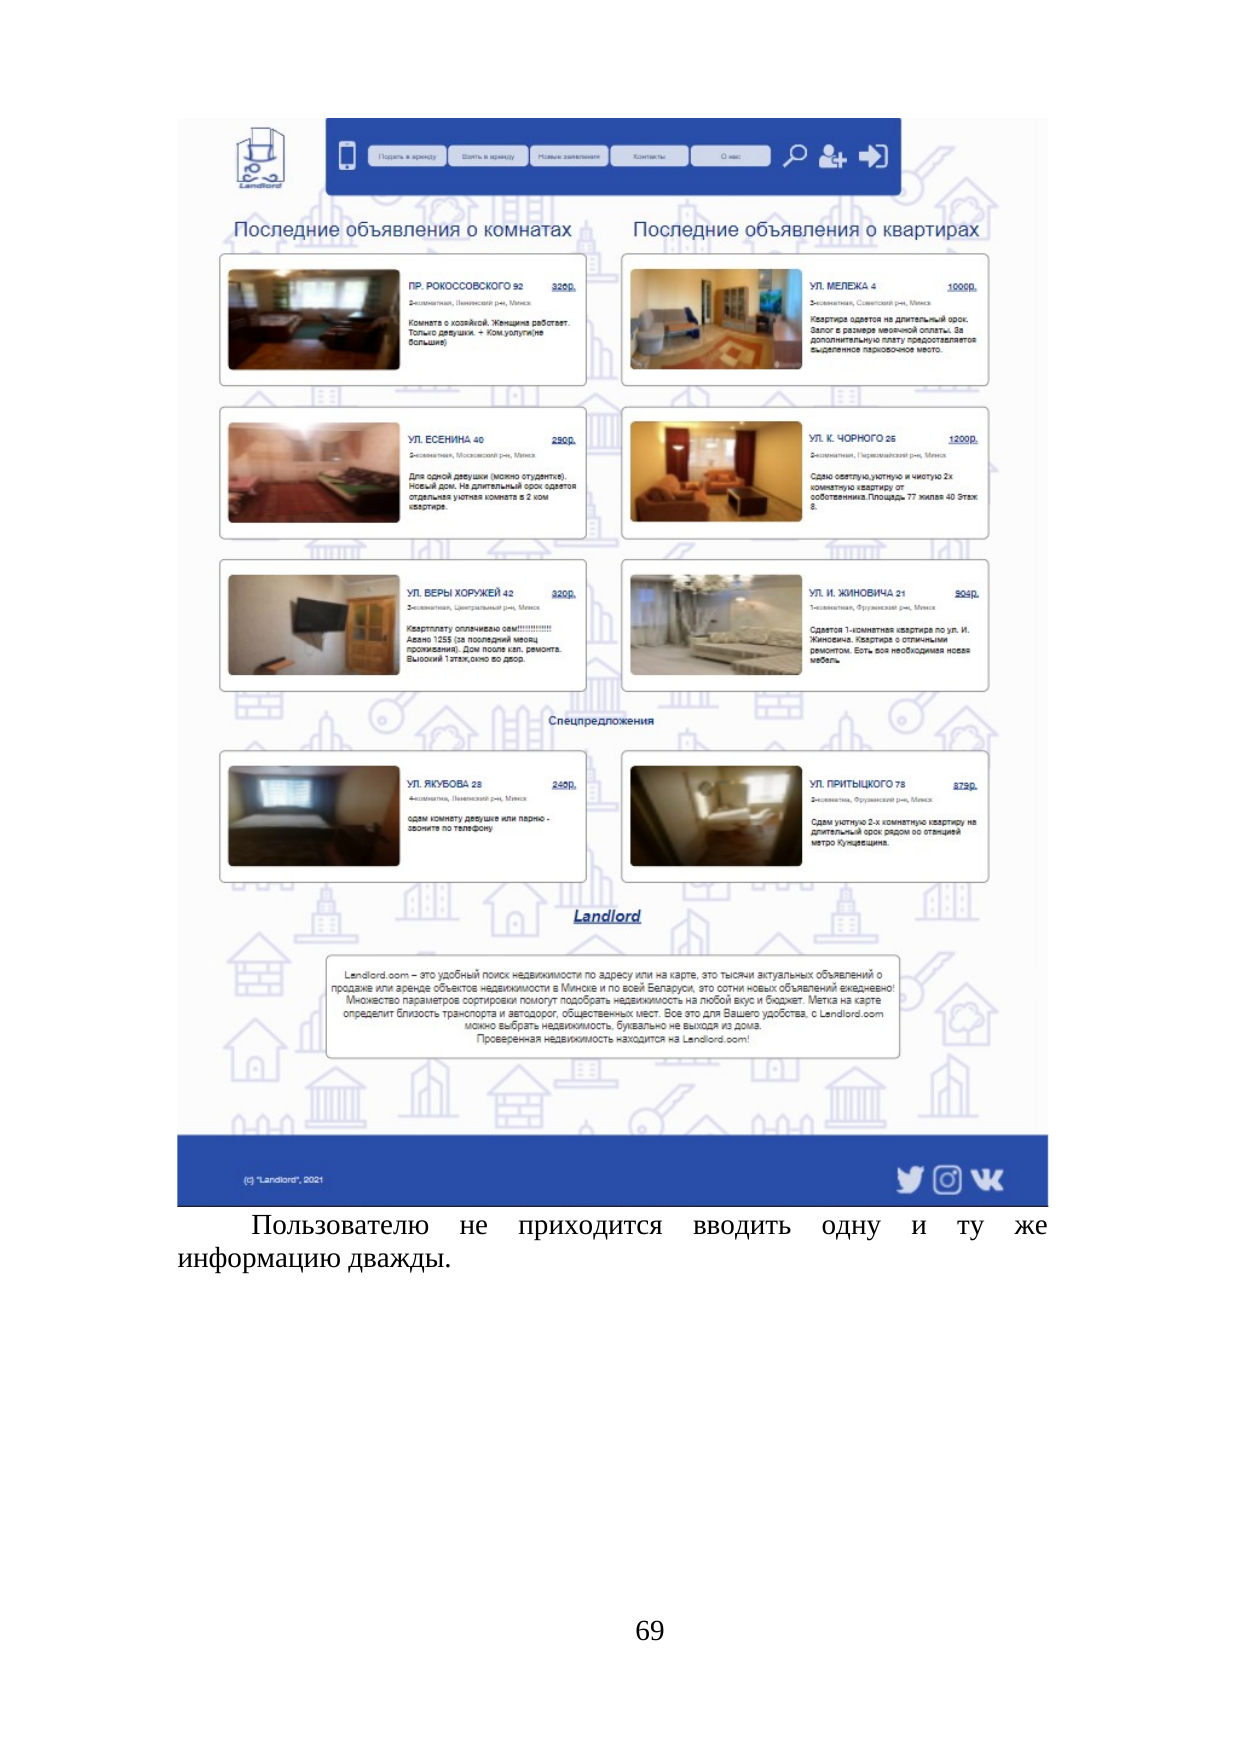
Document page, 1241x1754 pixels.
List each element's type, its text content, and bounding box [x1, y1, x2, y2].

picture [177, 118, 1049, 1207]
text Пользователю не приходится вводить одну и ту же информацию дважды. [177, 1207, 1048, 1274]
